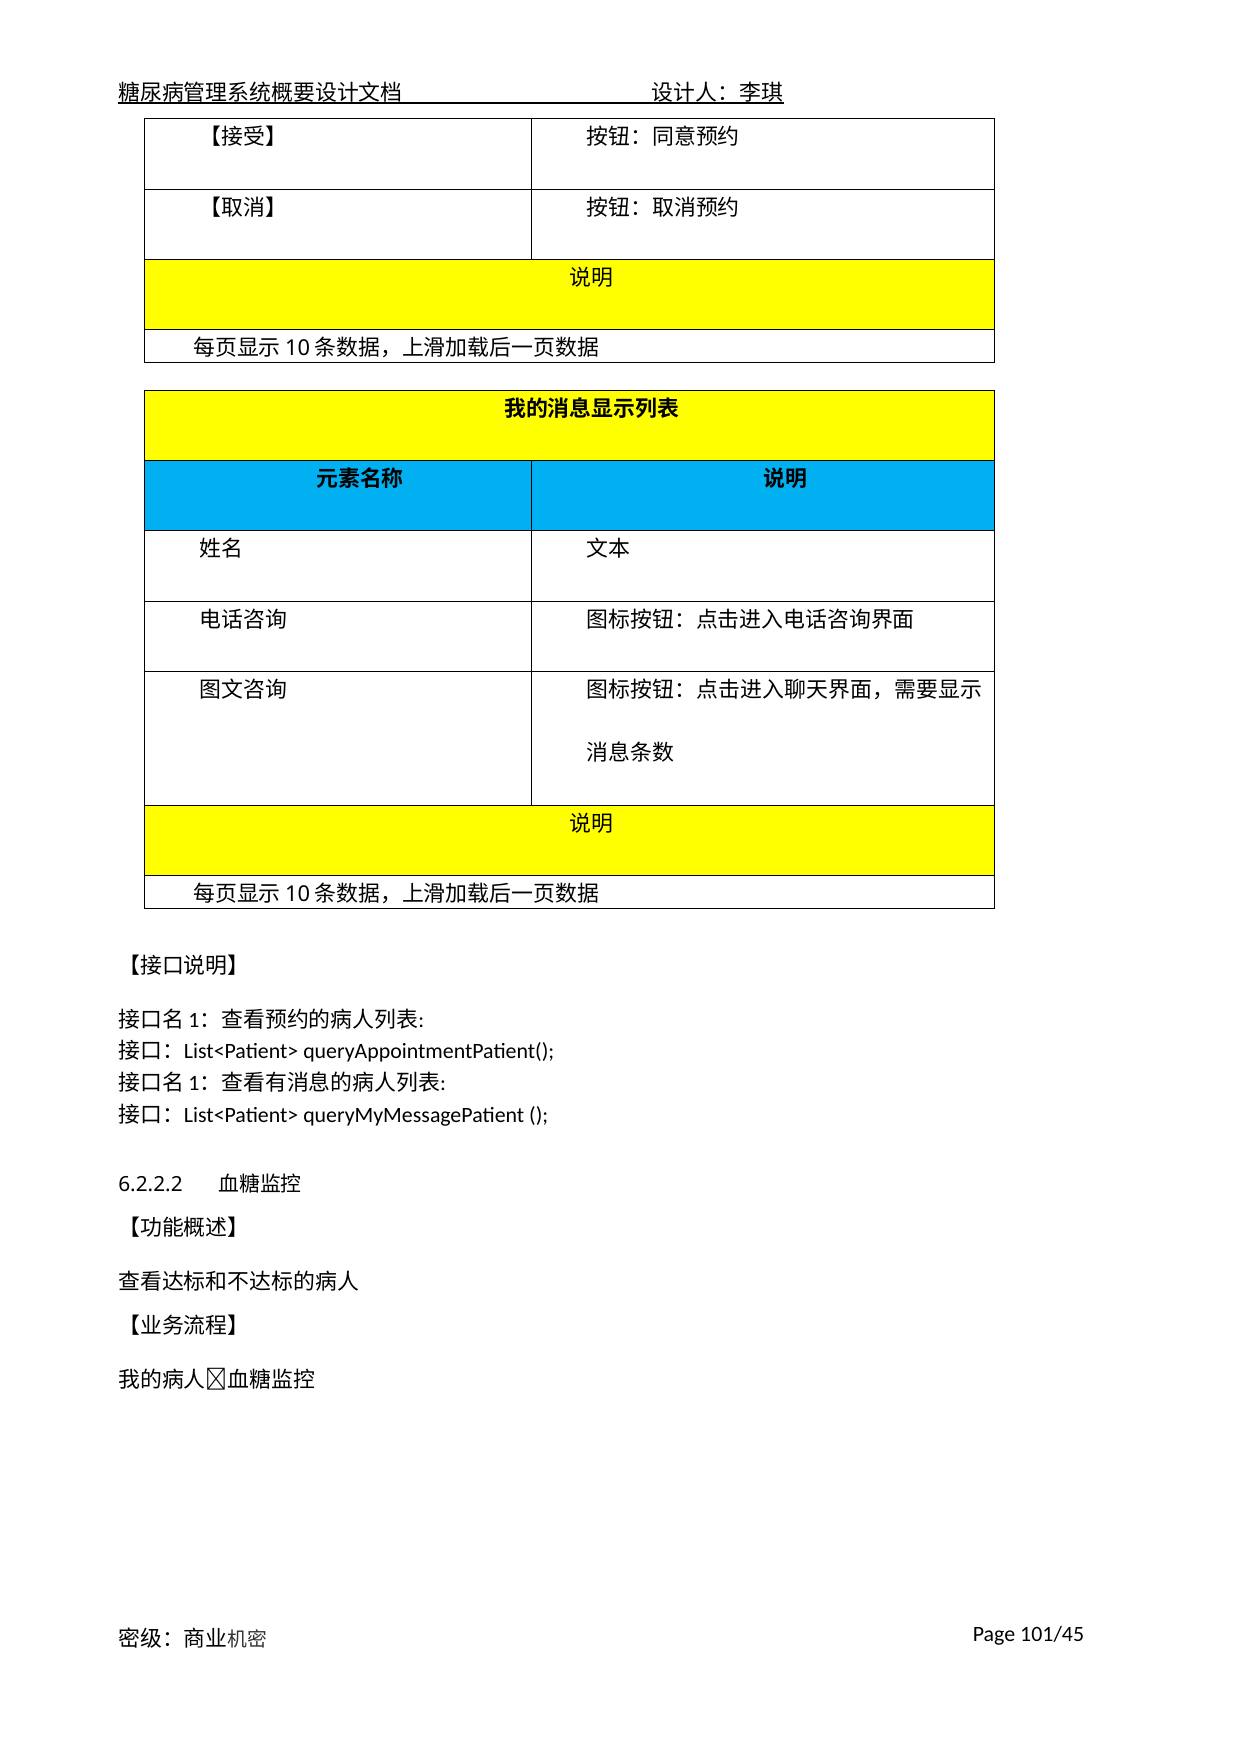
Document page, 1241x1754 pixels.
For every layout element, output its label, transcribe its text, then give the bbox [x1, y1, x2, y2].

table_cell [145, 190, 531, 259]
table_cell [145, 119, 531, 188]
text 接口：List<Patient> queryAppointmentPatient(); [118, 1033, 1122, 1065]
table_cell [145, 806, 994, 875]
subtitle 【业务流程】 [118, 1308, 1122, 1340]
text 接口：List<Patient> queryMyMessagePatient (); [118, 1097, 1122, 1128]
subtitle 血糖监控 [118, 1167, 1122, 1198]
text 查看达标和不达标的病人 [118, 1264, 1122, 1296]
text 我的病人血糖监控 [118, 1362, 1122, 1393]
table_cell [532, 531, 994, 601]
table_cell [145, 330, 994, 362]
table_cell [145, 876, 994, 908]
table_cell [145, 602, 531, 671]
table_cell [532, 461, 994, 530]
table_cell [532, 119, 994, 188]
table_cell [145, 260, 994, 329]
text 接口名1：查看预约的病人列表: [118, 1002, 1122, 1033]
subtitle 【接口说明】 [118, 948, 1122, 979]
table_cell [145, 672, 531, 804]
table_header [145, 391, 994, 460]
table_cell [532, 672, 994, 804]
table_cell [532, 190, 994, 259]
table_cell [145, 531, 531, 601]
text 接口名1：查看有消息的病人列表: [118, 1065, 1122, 1097]
subtitle 【功能概述】 [118, 1210, 1122, 1242]
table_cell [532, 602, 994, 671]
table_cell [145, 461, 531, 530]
